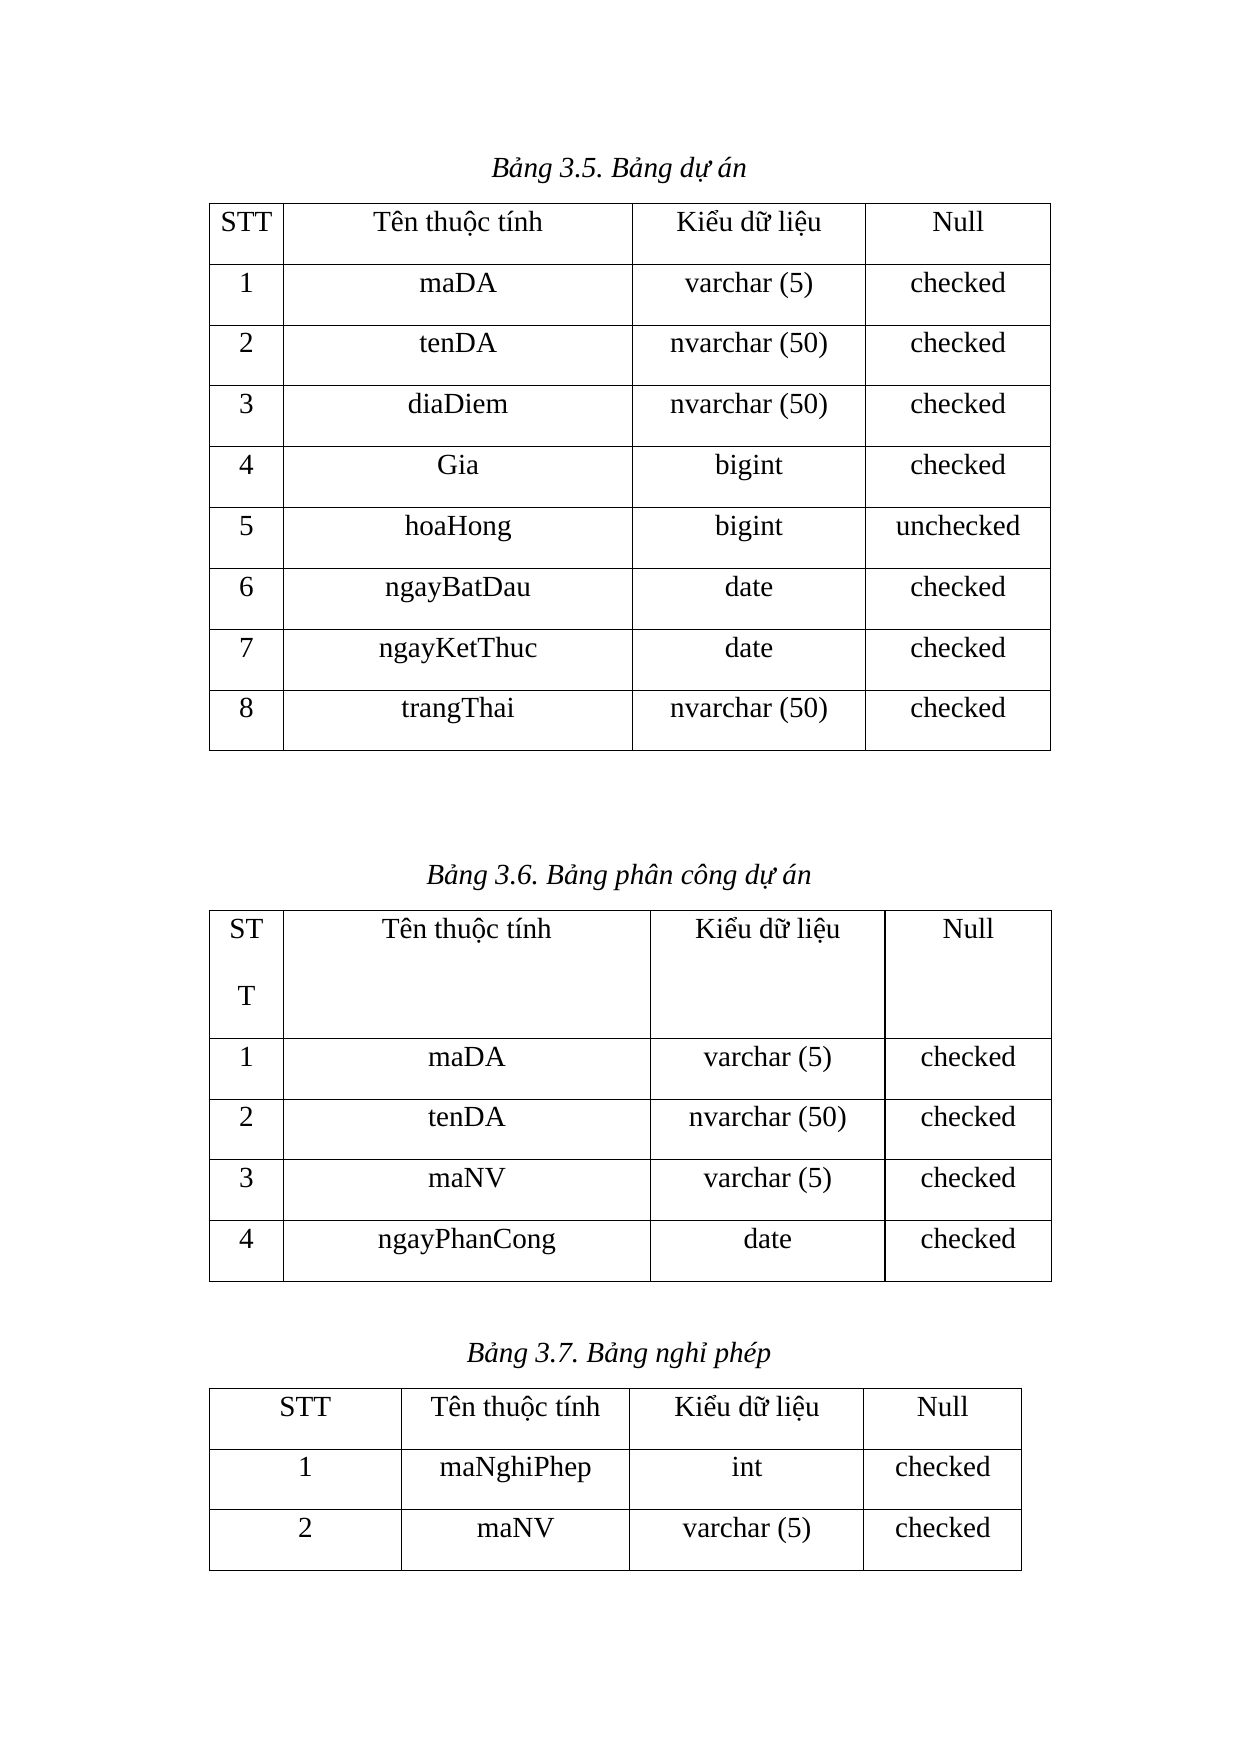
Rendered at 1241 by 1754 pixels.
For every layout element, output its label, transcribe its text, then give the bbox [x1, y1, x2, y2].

table_cell hoaHong [284, 508, 632, 568]
table_header STT [210, 911, 283, 1038]
table_cell maNghiPhep [402, 1450, 629, 1509]
table_cell bigint [633, 508, 865, 568]
table_header Null [866, 204, 1050, 264]
text Bảng 3.7. Bảng nghỉ phép [150, 1335, 1090, 1368]
table_cell date [633, 630, 865, 689]
table_cell tenDA [284, 1100, 650, 1159]
table_cell checked [866, 569, 1050, 629]
table_cell checked [866, 691, 1050, 750]
table_cell nvarchar (50) [651, 1100, 884, 1159]
table_cell 7 [210, 630, 283, 689]
table_cell Gia [284, 447, 632, 507]
text Bảng 3.6. Bảng phân công dự án [150, 857, 1090, 891]
table_cell date [633, 569, 865, 629]
table_cell nvarchar (50) [633, 386, 865, 446]
table_header Tên thuộc tính [284, 204, 632, 264]
table_cell 6 [210, 569, 283, 629]
table_cell ngayBatDau [284, 569, 632, 629]
table_header STT [210, 204, 283, 264]
table_cell int [630, 1450, 863, 1509]
table_cell checked [886, 1221, 1051, 1281]
table_cell trangThai [284, 691, 632, 750]
table_cell 4 [210, 447, 283, 507]
table_cell checked [866, 447, 1050, 507]
table_cell unchecked [866, 508, 1050, 568]
table_cell nvarchar (50) [633, 326, 865, 385]
table_cell 2 [210, 1510, 401, 1570]
table_cell 1 [210, 1450, 401, 1509]
table_cell maDA [284, 265, 632, 324]
table_cell tenDA [284, 326, 632, 385]
table_cell nvarchar (50) [633, 691, 865, 750]
table_cell varchar (5) [651, 1039, 884, 1098]
table_cell bigint [633, 447, 865, 507]
table_cell 1 [210, 1039, 283, 1098]
table_cell ngayPhanCong [284, 1221, 650, 1281]
table_cell 3 [210, 386, 283, 446]
table_cell checked [886, 1100, 1051, 1159]
table_cell maNV [402, 1510, 629, 1570]
table_cell varchar (5) [630, 1510, 863, 1570]
table_cell checked [866, 386, 1050, 446]
table_cell 2 [210, 1100, 283, 1159]
table_header Null [886, 911, 1051, 1038]
table_cell maDA [284, 1039, 650, 1098]
table_cell diaDiem [284, 386, 632, 446]
table_cell date [651, 1221, 884, 1281]
table_cell checked [886, 1160, 1051, 1220]
table_cell varchar (5) [651, 1160, 884, 1220]
text Bảng 3.5. Bảng dự án [150, 150, 1090, 183]
table_cell 8 [210, 691, 283, 750]
table_header Kiểu dữ liệu [651, 911, 884, 1038]
table_cell varchar (5) [633, 265, 865, 324]
table_header Null [864, 1389, 1021, 1448]
table_header Kiểu dữ liệu [633, 204, 865, 264]
table_header Tên thuộc tính [284, 911, 650, 1038]
table_cell ngayKetThuc [284, 630, 632, 689]
table_cell checked [886, 1039, 1051, 1098]
table_cell 2 [210, 326, 283, 385]
table_cell checked [864, 1510, 1021, 1570]
table_cell 1 [210, 265, 283, 324]
table_cell checked [866, 630, 1050, 689]
table_header Kiểu dữ liệu [630, 1389, 863, 1448]
table_header STT [210, 1389, 401, 1448]
table_cell 5 [210, 508, 283, 568]
table_cell checked [866, 326, 1050, 385]
table_cell maNV [284, 1160, 650, 1220]
table_cell 3 [210, 1160, 283, 1220]
table_cell 4 [210, 1221, 283, 1281]
table_header Tên thuộc tính [402, 1389, 629, 1448]
table_cell checked [866, 265, 1050, 324]
table_cell checked [864, 1450, 1021, 1509]
